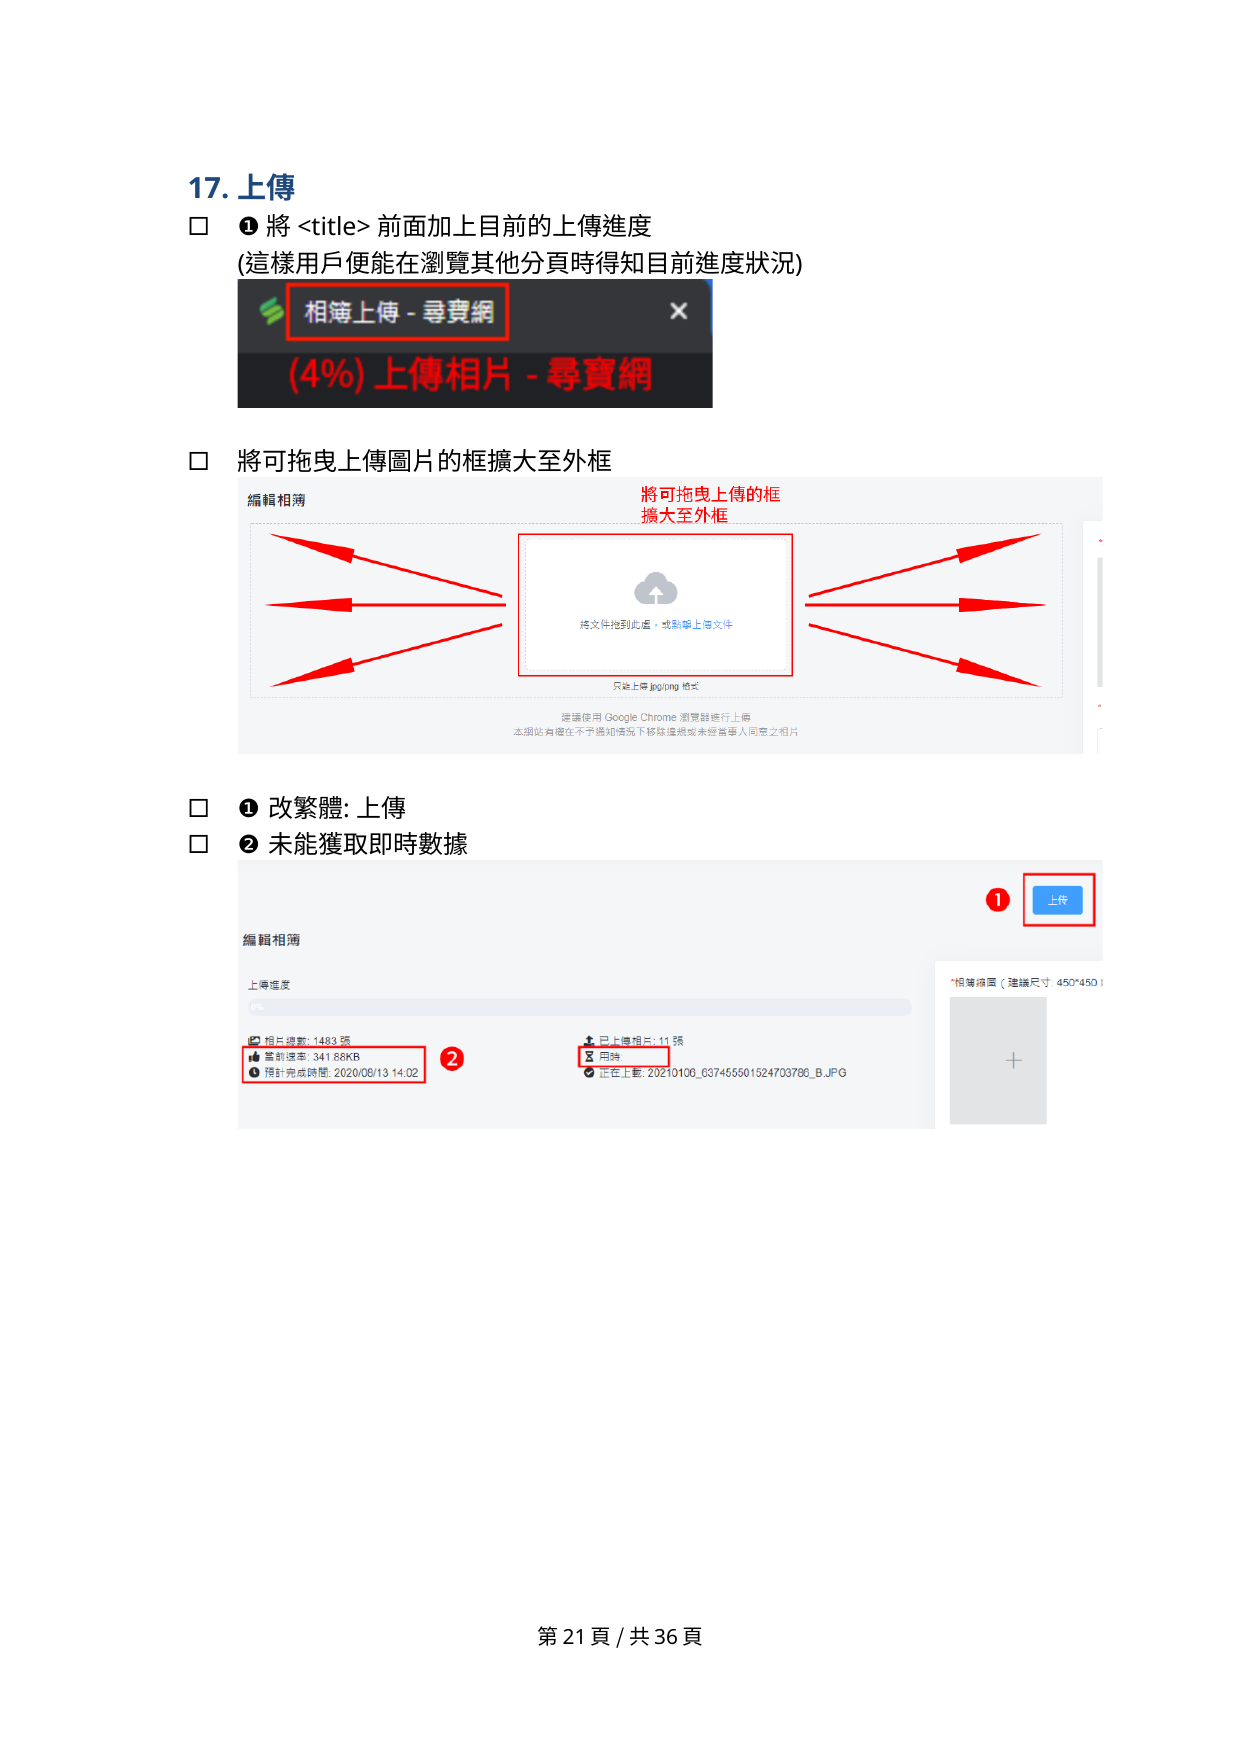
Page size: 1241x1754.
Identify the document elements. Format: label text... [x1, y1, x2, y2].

picture [237, 279, 713, 408]
list ❷ 未能獲取即時數據 [187, 824, 1053, 861]
picture [237, 477, 1103, 754]
subtitle 上傳 [187, 164, 1053, 207]
list ❶ 改繁體: 上傳 [187, 788, 1053, 824]
picture [237, 860, 1103, 1129]
